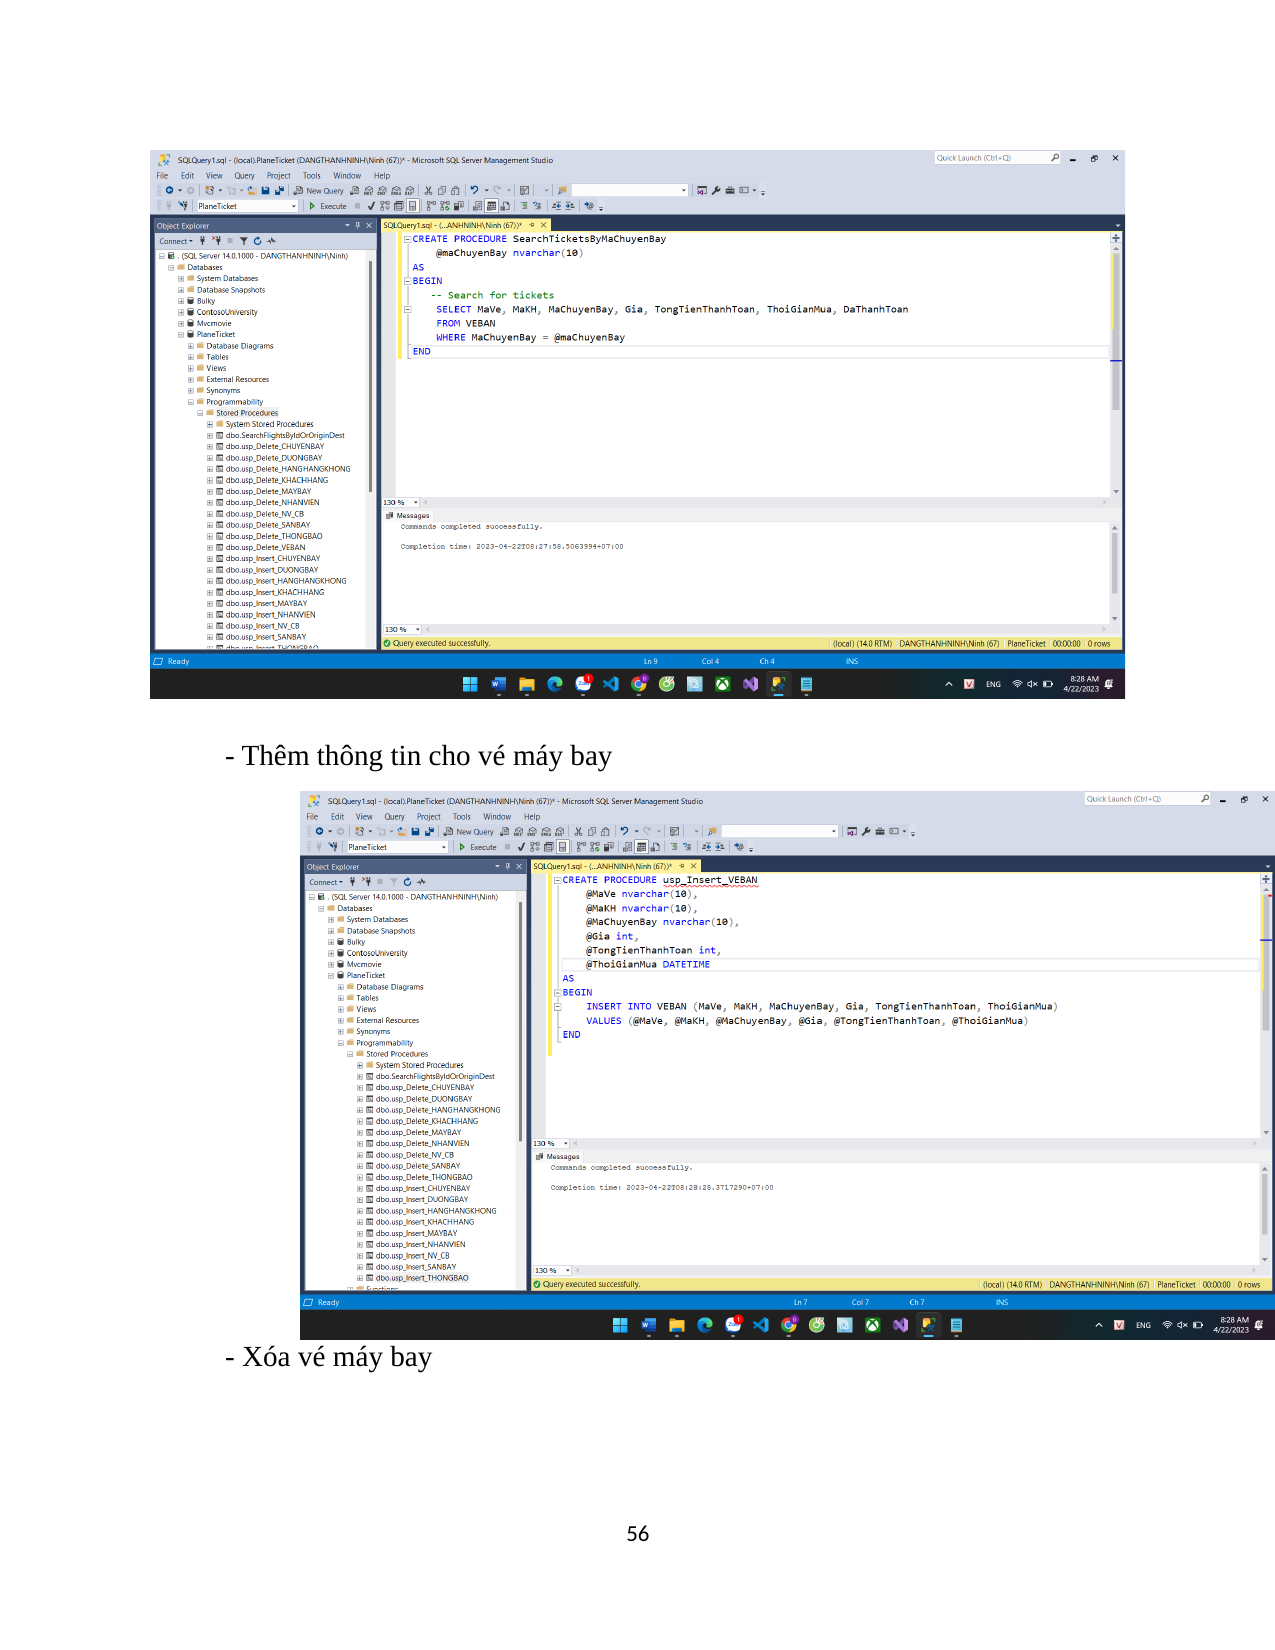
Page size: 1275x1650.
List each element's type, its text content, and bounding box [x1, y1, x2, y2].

text - Thêm thông tin cho vé máy bay [150, 738, 1125, 772]
picture [300, 791, 1275, 1340]
text - Xóa vé máy bay [150, 1339, 1125, 1373]
picture [150, 150, 1125, 699]
